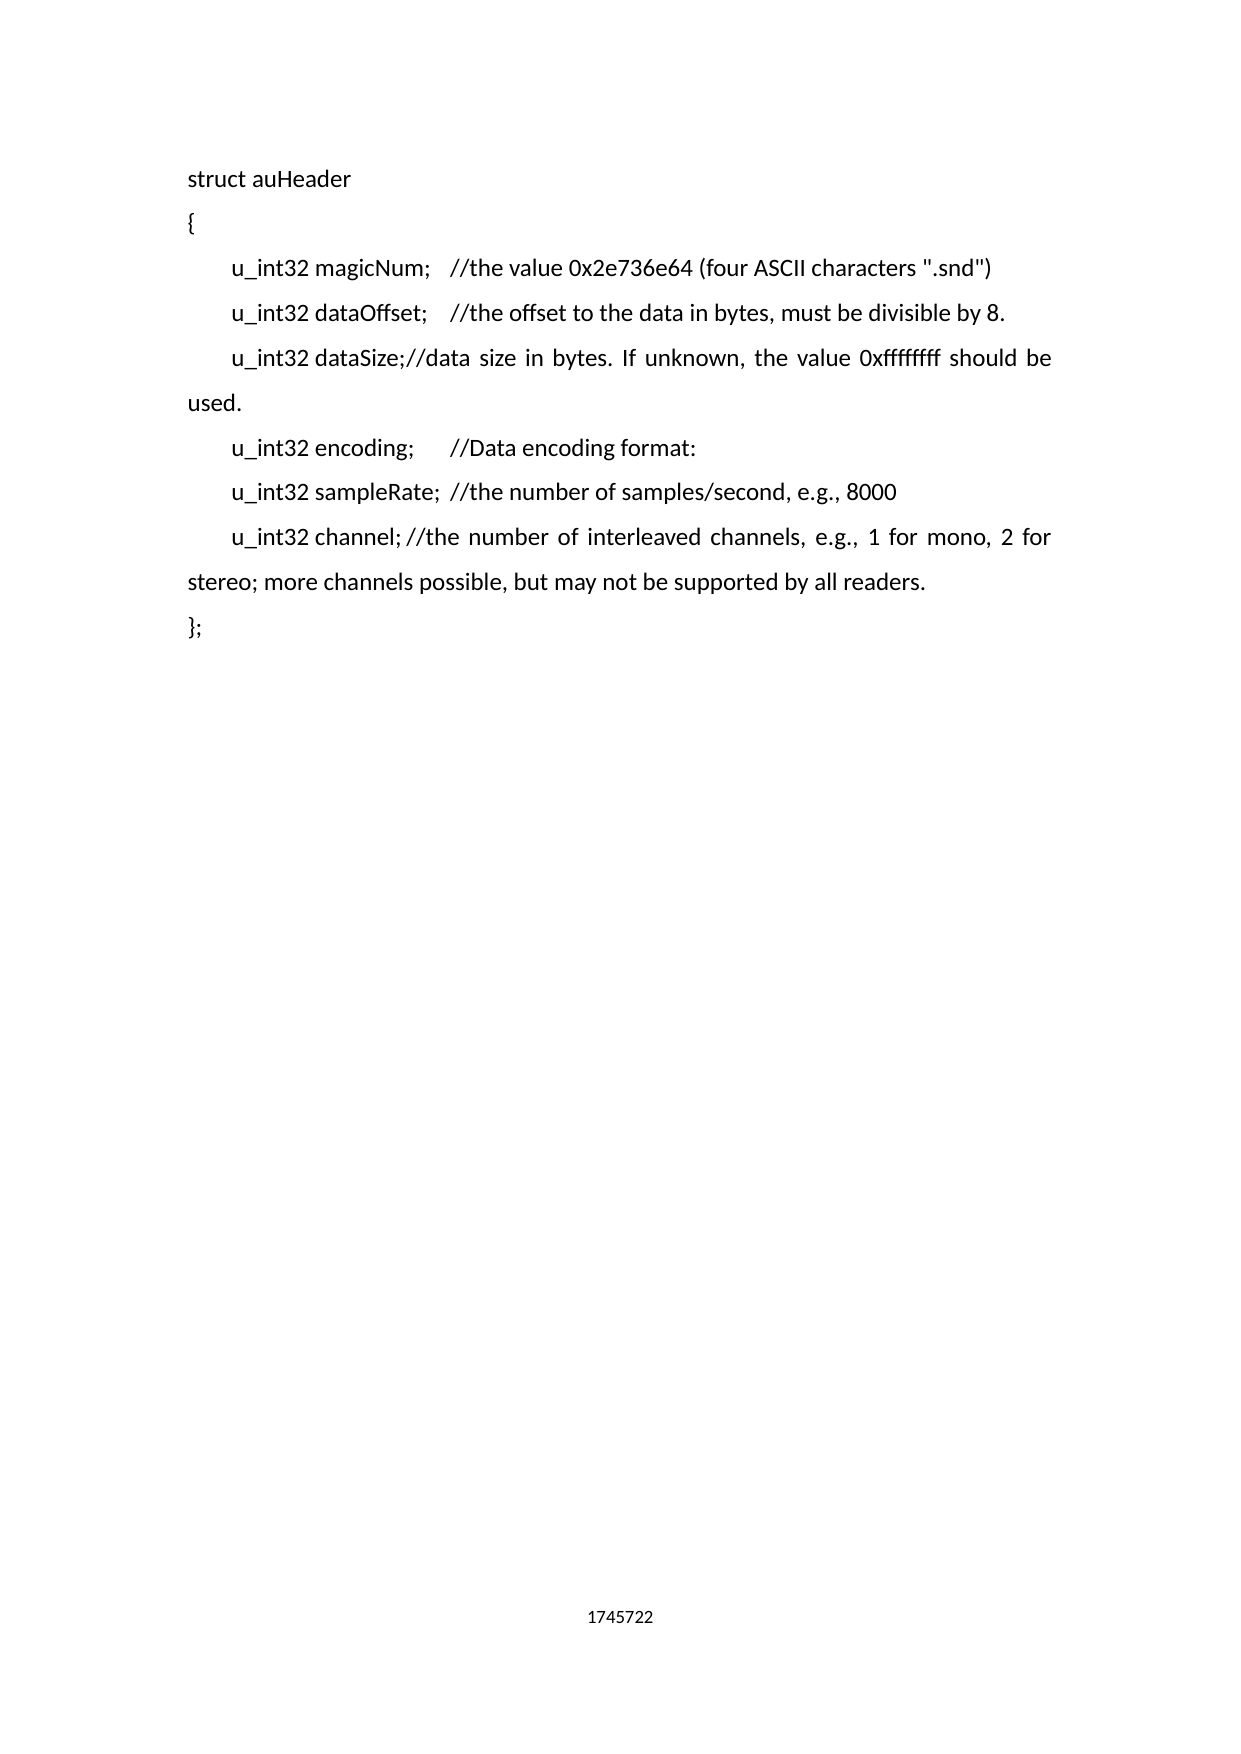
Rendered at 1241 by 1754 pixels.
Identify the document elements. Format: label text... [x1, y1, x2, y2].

text u_int32 dataSize; //data size in bytes. If unknown, the value 0xffffffff should be used. [187, 341, 1053, 419]
text { [187, 207, 1053, 239]
text u_int32 dataOffset; //the offset to the data in bytes, must be divisible by 8. [187, 296, 1053, 328]
text }; [187, 610, 1053, 643]
text u_int32 encoding; //Data encoding format: [187, 431, 1053, 463]
text struct auHeader [187, 162, 1053, 194]
text u_int32 magicNum; //the value 0x2e736e64 (four ASCII characters ".snd") [187, 251, 1053, 284]
text u_int32 sampleRate; //the number of samples/second, e.g., 8000 [187, 476, 1053, 508]
text u_int32 channel; //the number of interleaved channels, e.g., 1 for mono, 2 for stereo; more channels possible, but may not be supported by all readers. [187, 520, 1053, 598]
